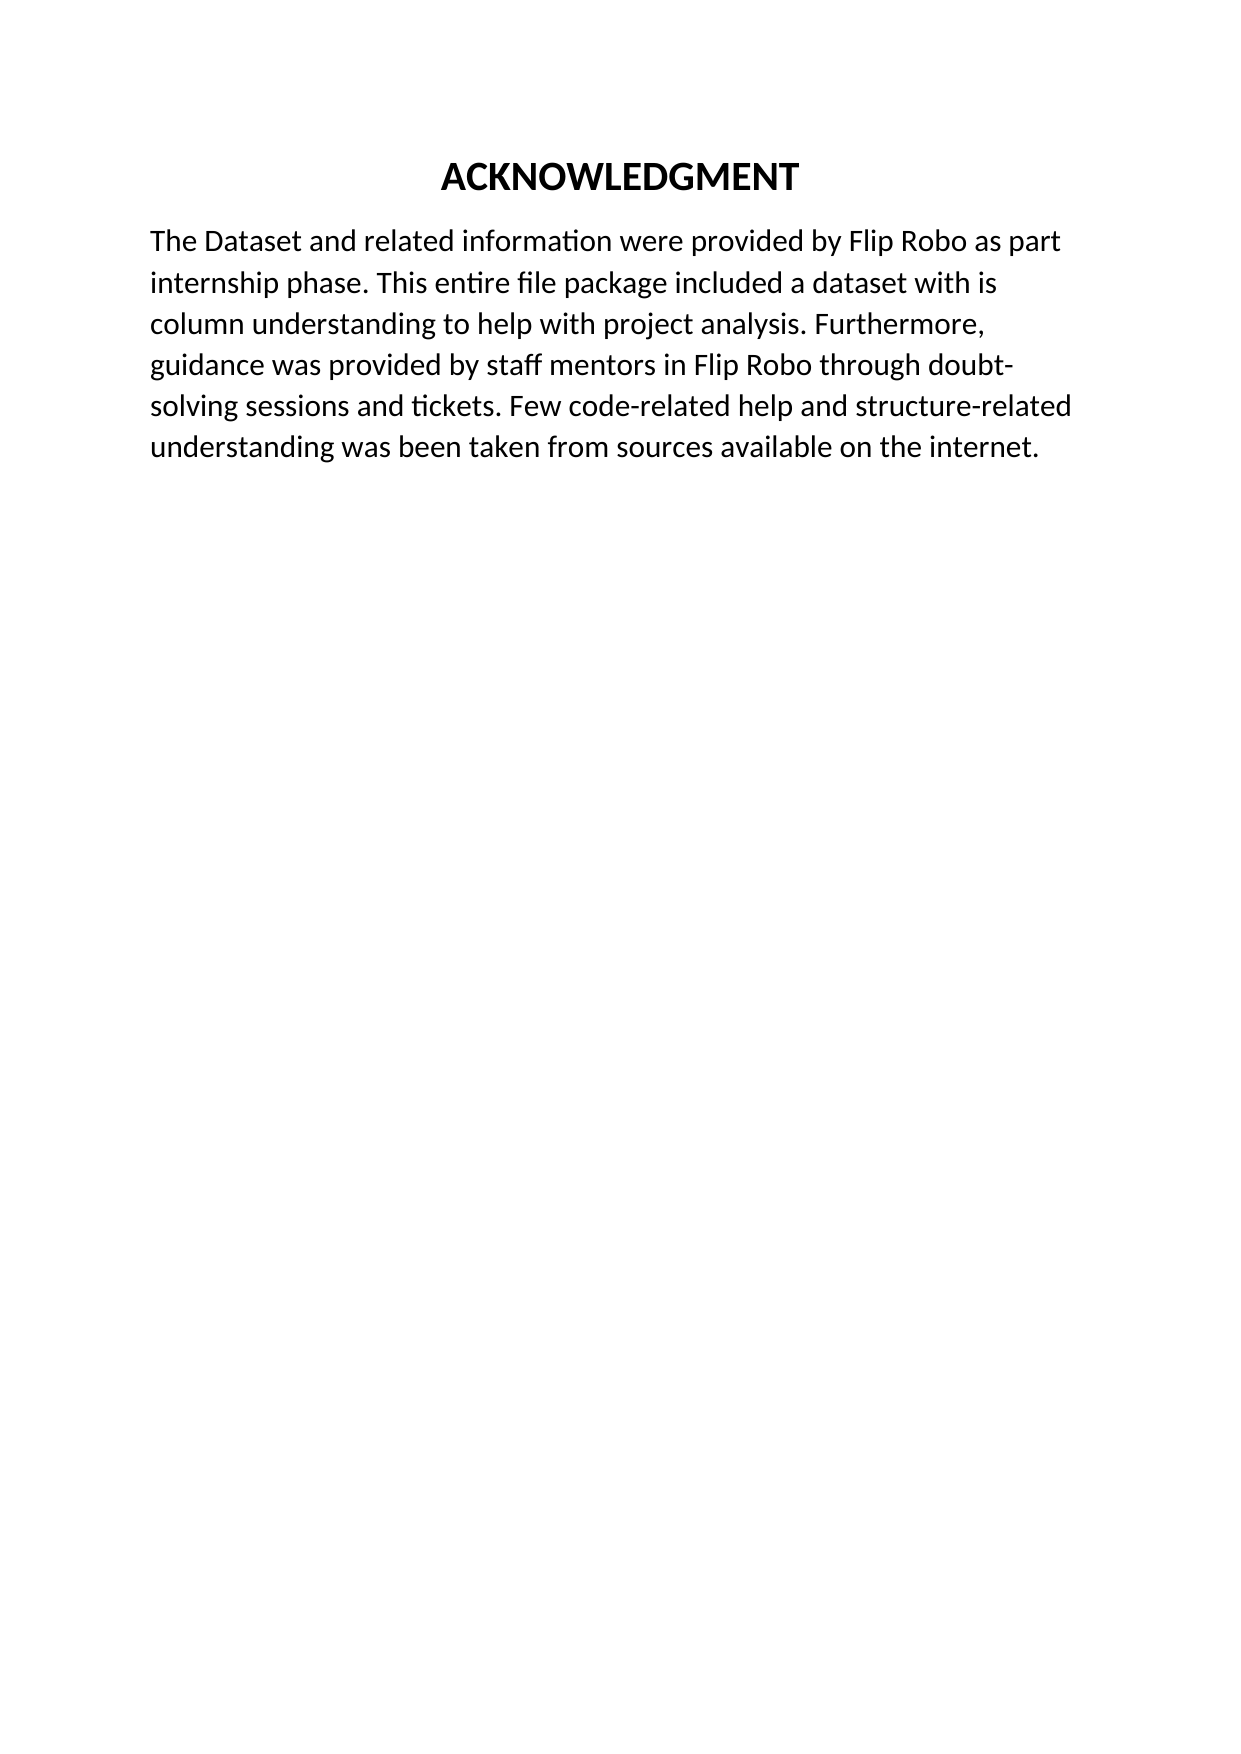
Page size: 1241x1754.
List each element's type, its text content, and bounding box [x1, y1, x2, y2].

text The Dataset and related information were provided by Flip Robo as part internship phase. This entire file package included a dataset with is column understanding to help with project analysis. Furthermore, guidance was provided by staff mentors in Flip Robo through doubt-solving sessions and tickets. Few code-related help and structure-related understanding was been taken from sources available on the internet. [150, 222, 1090, 465]
text ACKNOWLEDGMENT [150, 150, 1090, 201]
